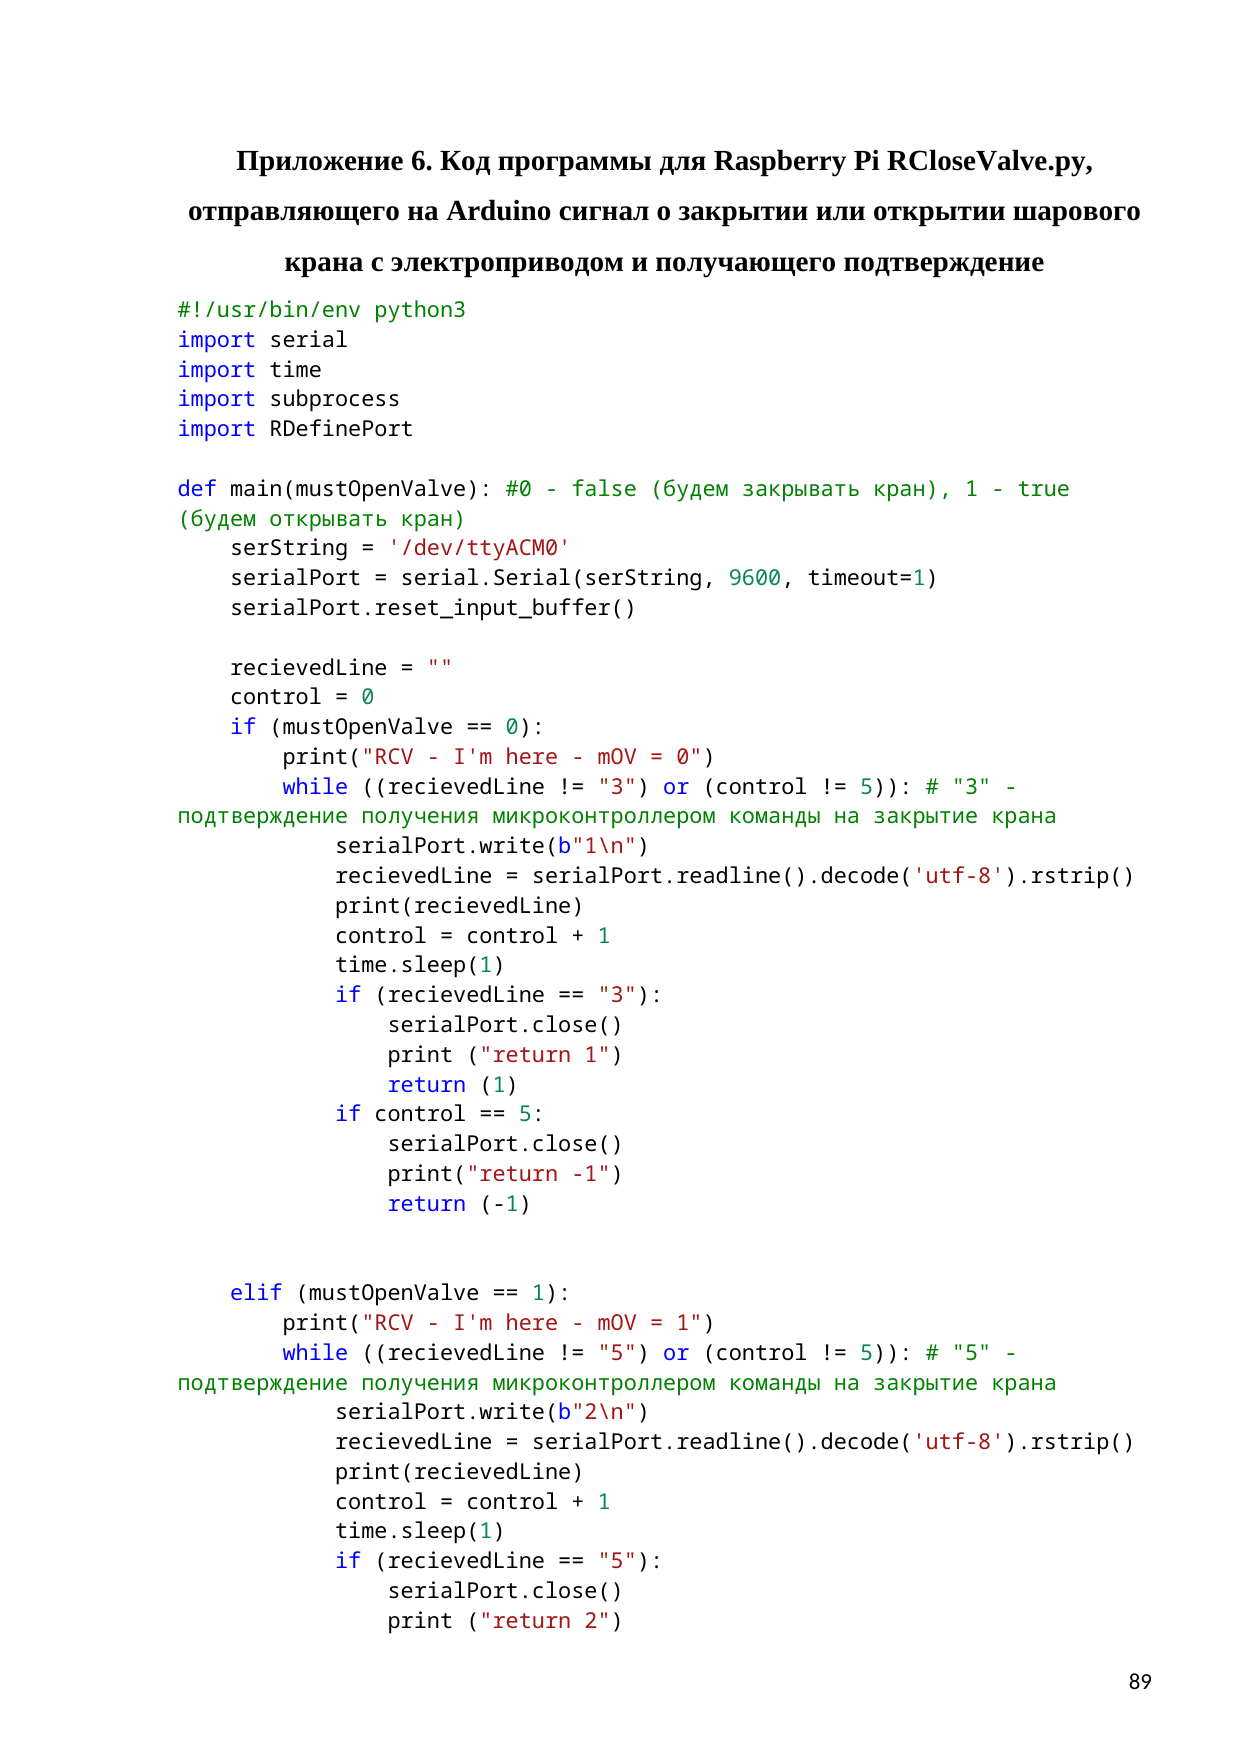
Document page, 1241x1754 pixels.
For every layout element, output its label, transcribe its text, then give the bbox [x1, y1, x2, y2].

text serialPort.close() [177, 1009, 1152, 1039]
text if (recievedLine == "5"): [177, 1545, 1152, 1575]
text print(recievedLine) [177, 1456, 1152, 1486]
text import time [177, 354, 1152, 383]
text if (recievedLine == "3"): [177, 979, 1152, 1009]
text recievedLine = serialPort.readline().decode('utf-8').rstrip() [177, 1426, 1152, 1456]
text while ((recievedLine != "3") or (control != 5)): # "3" - подтверждение получения микроконтроллером команды на закрытие крана [177, 771, 1152, 830]
text recievedLine = serialPort.readline().decode('utf-8').rstrip() [177, 860, 1152, 890]
text print("return -1") [177, 1158, 1152, 1188]
text while ((recievedLine != "5") or (control != 5)): # "5" - подтверждение получения микроконтроллером команды на закрытие крана [177, 1337, 1152, 1396]
text control = 0 [177, 681, 1152, 711]
text print(recievedLine) [177, 890, 1152, 920]
text serialPort.close() [177, 1575, 1152, 1605]
text import subprocess [177, 383, 1152, 413]
text def main(mustOpenValve): #0 - false (будем закрывать кран), 1 - true (будем открывать кран) [177, 473, 1152, 532]
text return (-1) [177, 1188, 1152, 1218]
text serialPort.reset_input_buffer() [177, 592, 1152, 622]
text time.sleep(1) [177, 949, 1152, 979]
text Приложение 6. Код программы для Raspberry Pi RCloseValve.py, отправляющего на Arduino сигнал о закрытии или открытии шарового крана с электроприводом и получающего подтверждение [177, 143, 1152, 277]
text if (mustOpenValve == 0): [177, 711, 1152, 741]
text print("RCV - I'm here - mOV = 0") [177, 741, 1152, 771]
text serString = '/dev/ttyACM0' [177, 532, 1152, 562]
text control = control + 1 [177, 920, 1152, 949]
text serialPort.close() [177, 1128, 1152, 1158]
text return (1) [177, 1069, 1152, 1098]
text print ("return 2") [177, 1605, 1152, 1635]
text elif (mustOpenValve == 1): [177, 1277, 1152, 1307]
text serialPort.write(b"2\n") [177, 1396, 1152, 1426]
text print ("return 1") [177, 1039, 1152, 1069]
text serialPort = serial.Serial(serString, 9600, timeout=1) [177, 562, 1152, 592]
text if control == 5: [177, 1098, 1152, 1128]
text #!/usr/bin/env python3 [177, 294, 1152, 324]
text time.sleep(1) [177, 1516, 1152, 1545]
text import serial [177, 324, 1152, 354]
text serialPort.write(b"1\n") [177, 830, 1152, 860]
text print("RCV - I'm here - mOV = 1") [177, 1307, 1152, 1337]
text recievedLine = "" [177, 652, 1152, 681]
text control = control + 1 [177, 1486, 1152, 1516]
text import RDefinePort [177, 413, 1152, 443]
